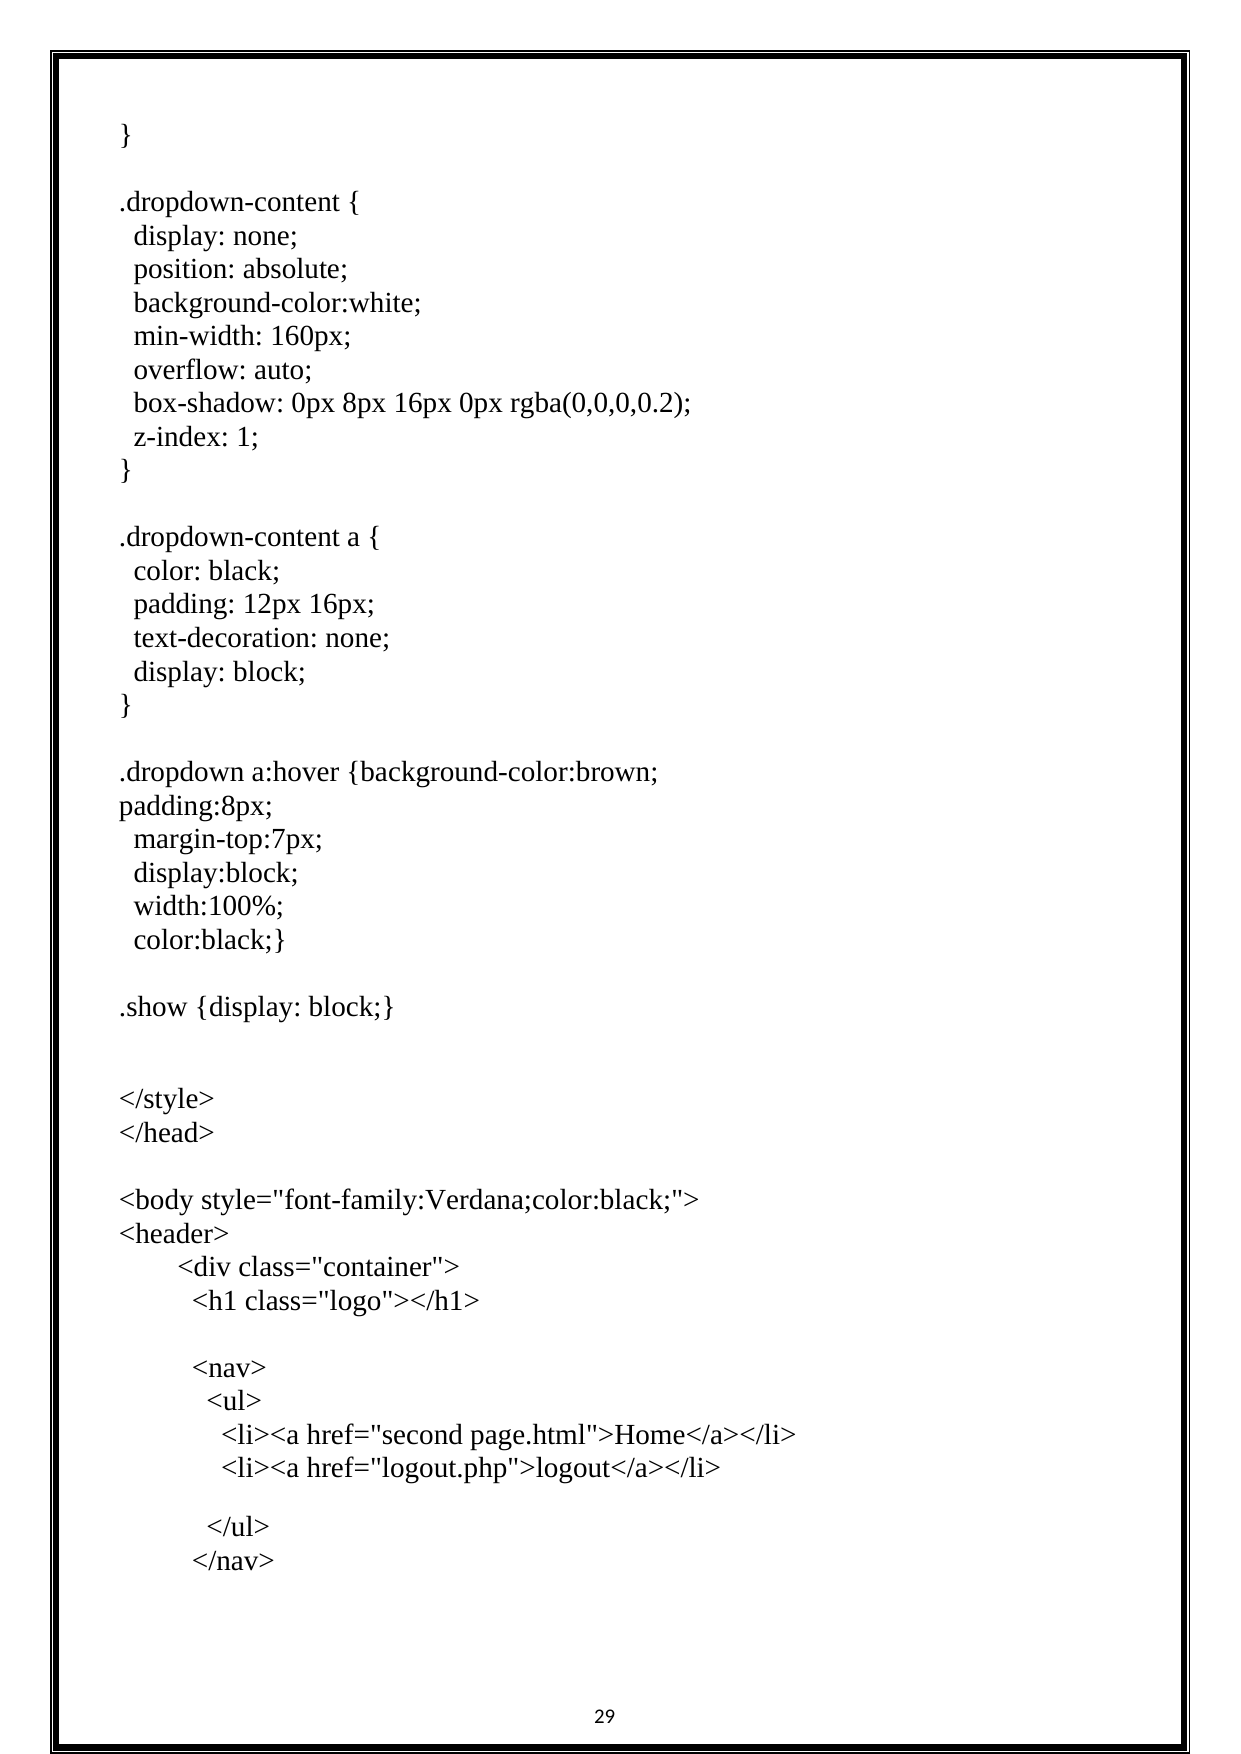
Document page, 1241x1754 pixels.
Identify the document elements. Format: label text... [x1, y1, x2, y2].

text } [119, 687, 1101, 721]
text overflow: auto; [119, 352, 1101, 385]
text color:black;} [119, 922, 1101, 956]
text .dropdown-content { [119, 184, 1101, 218]
text color: black; [119, 553, 1101, 587]
text text-decoration: none; [119, 620, 1101, 654]
text <div class="container"> [119, 1249, 1101, 1283]
text z-index: 1; [119, 419, 1101, 452]
text background-color:white; [119, 285, 1101, 318]
text display: none; [119, 218, 1101, 251]
text <li><a href="second page.html">Home</a></li> [119, 1417, 1101, 1451]
text <h1 class="logo"></h1> [119, 1283, 1101, 1316]
text <body style="font-family:Verdana;color:black;"> [119, 1182, 1101, 1216]
text display: block; [119, 654, 1101, 687]
text </ul> [119, 1509, 1101, 1543]
text min-width: 160px; [119, 318, 1101, 352]
text </head> [119, 1115, 1101, 1149]
text box-shadow: 0px 8px 16px 0px rgba(0,0,0,0.2); [119, 385, 1101, 419]
text .show {display: block;} [119, 989, 1101, 1023]
text <nav> [119, 1350, 1101, 1383]
text display:block; [119, 855, 1101, 888]
text <header> [119, 1216, 1101, 1249]
text padding:8px; [119, 788, 1101, 821]
text .dropdown-content a { [119, 519, 1101, 553]
text } [119, 452, 1101, 486]
text width:100%; [119, 888, 1101, 922]
text </style> [119, 1082, 1101, 1115]
text </nav> [119, 1543, 1101, 1577]
text } [119, 117, 1101, 151]
text margin-top:7px; [119, 821, 1101, 855]
text <ul> [119, 1383, 1101, 1417]
text position: absolute; [119, 251, 1101, 285]
text padding: 12px 16px; [119, 587, 1101, 620]
text .dropdown a:hover {background-color:brown; [119, 754, 1101, 788]
text <li><a href="logout.php">logout</a></li> [119, 1451, 1101, 1484]
